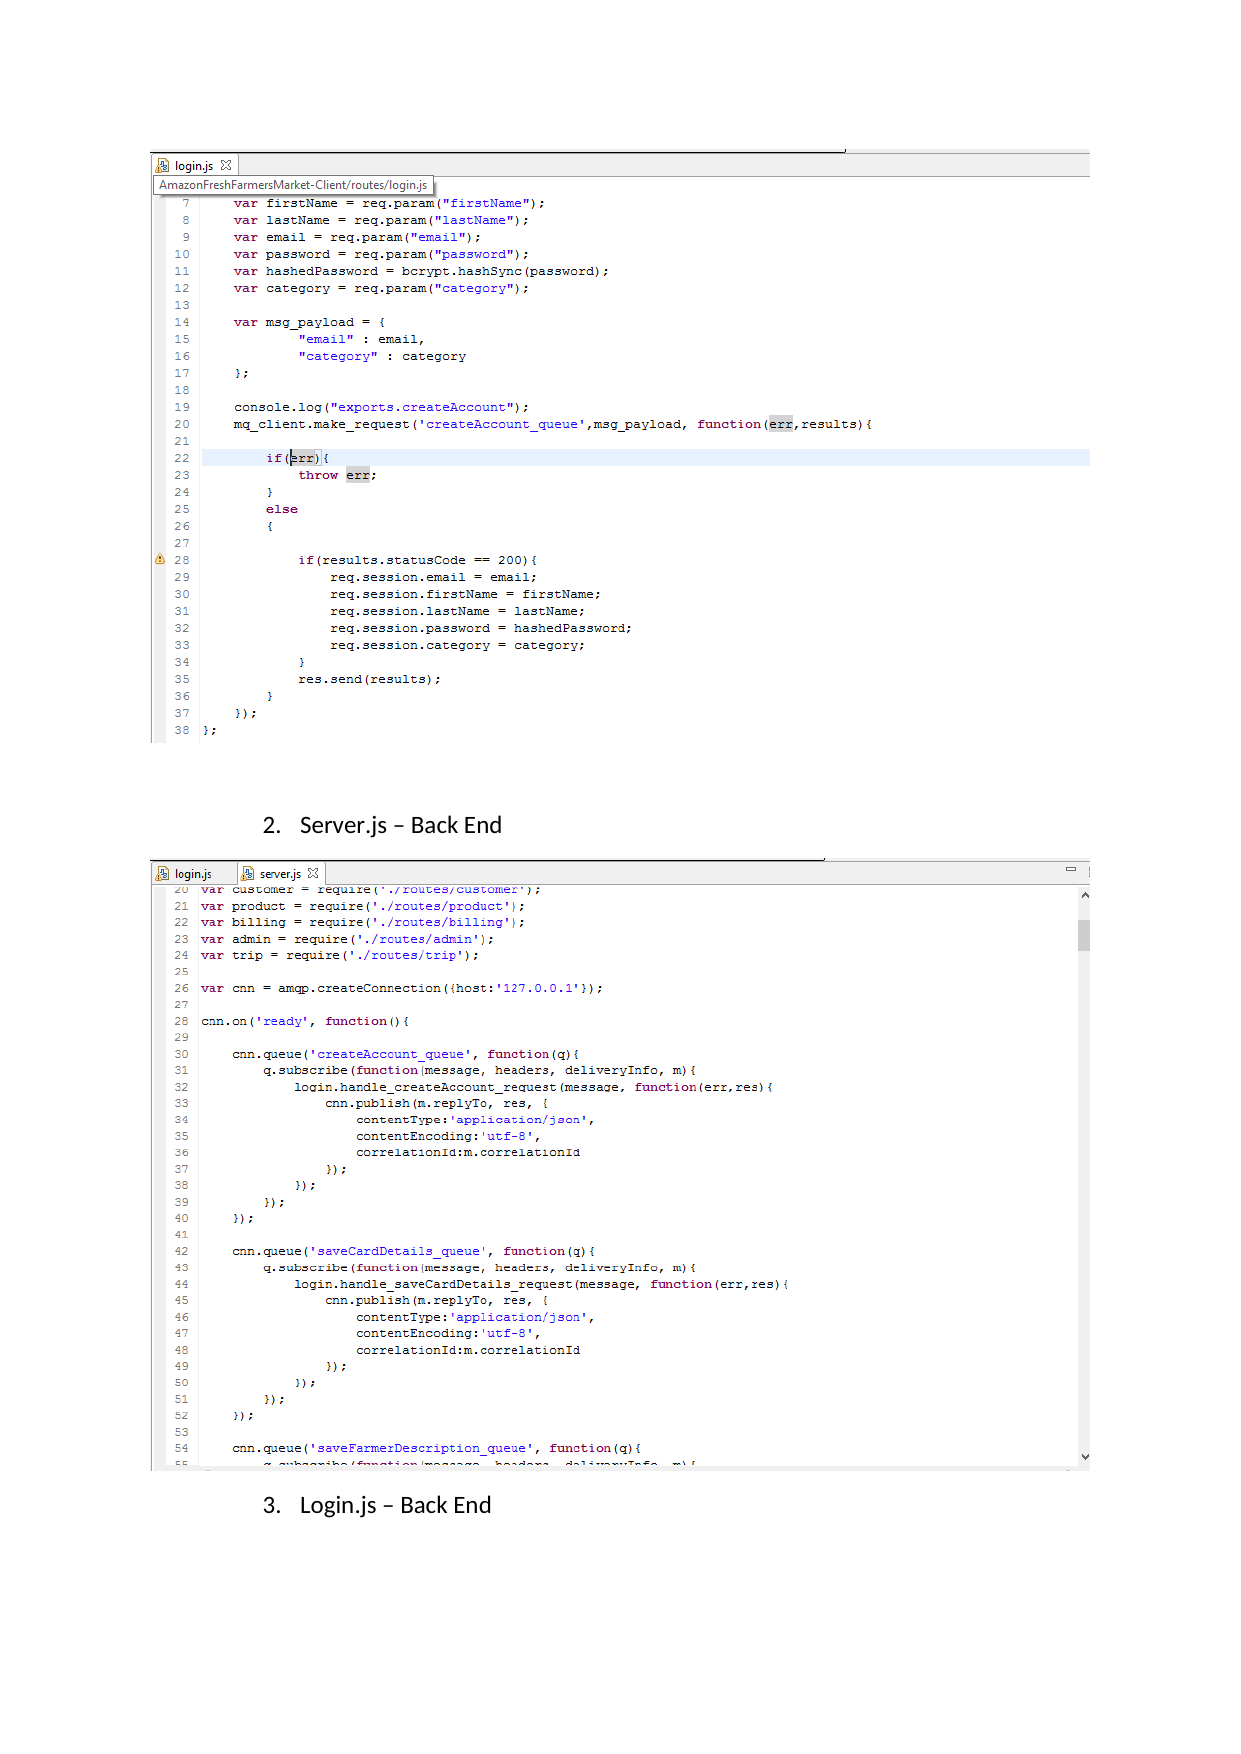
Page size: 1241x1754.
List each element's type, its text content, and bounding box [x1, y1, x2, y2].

picture [150, 858, 1090, 1471]
picture [150, 149, 1090, 743]
list Login.js – Back End [262, 1489, 1090, 1520]
list Server.js – Back End [262, 809, 1090, 840]
